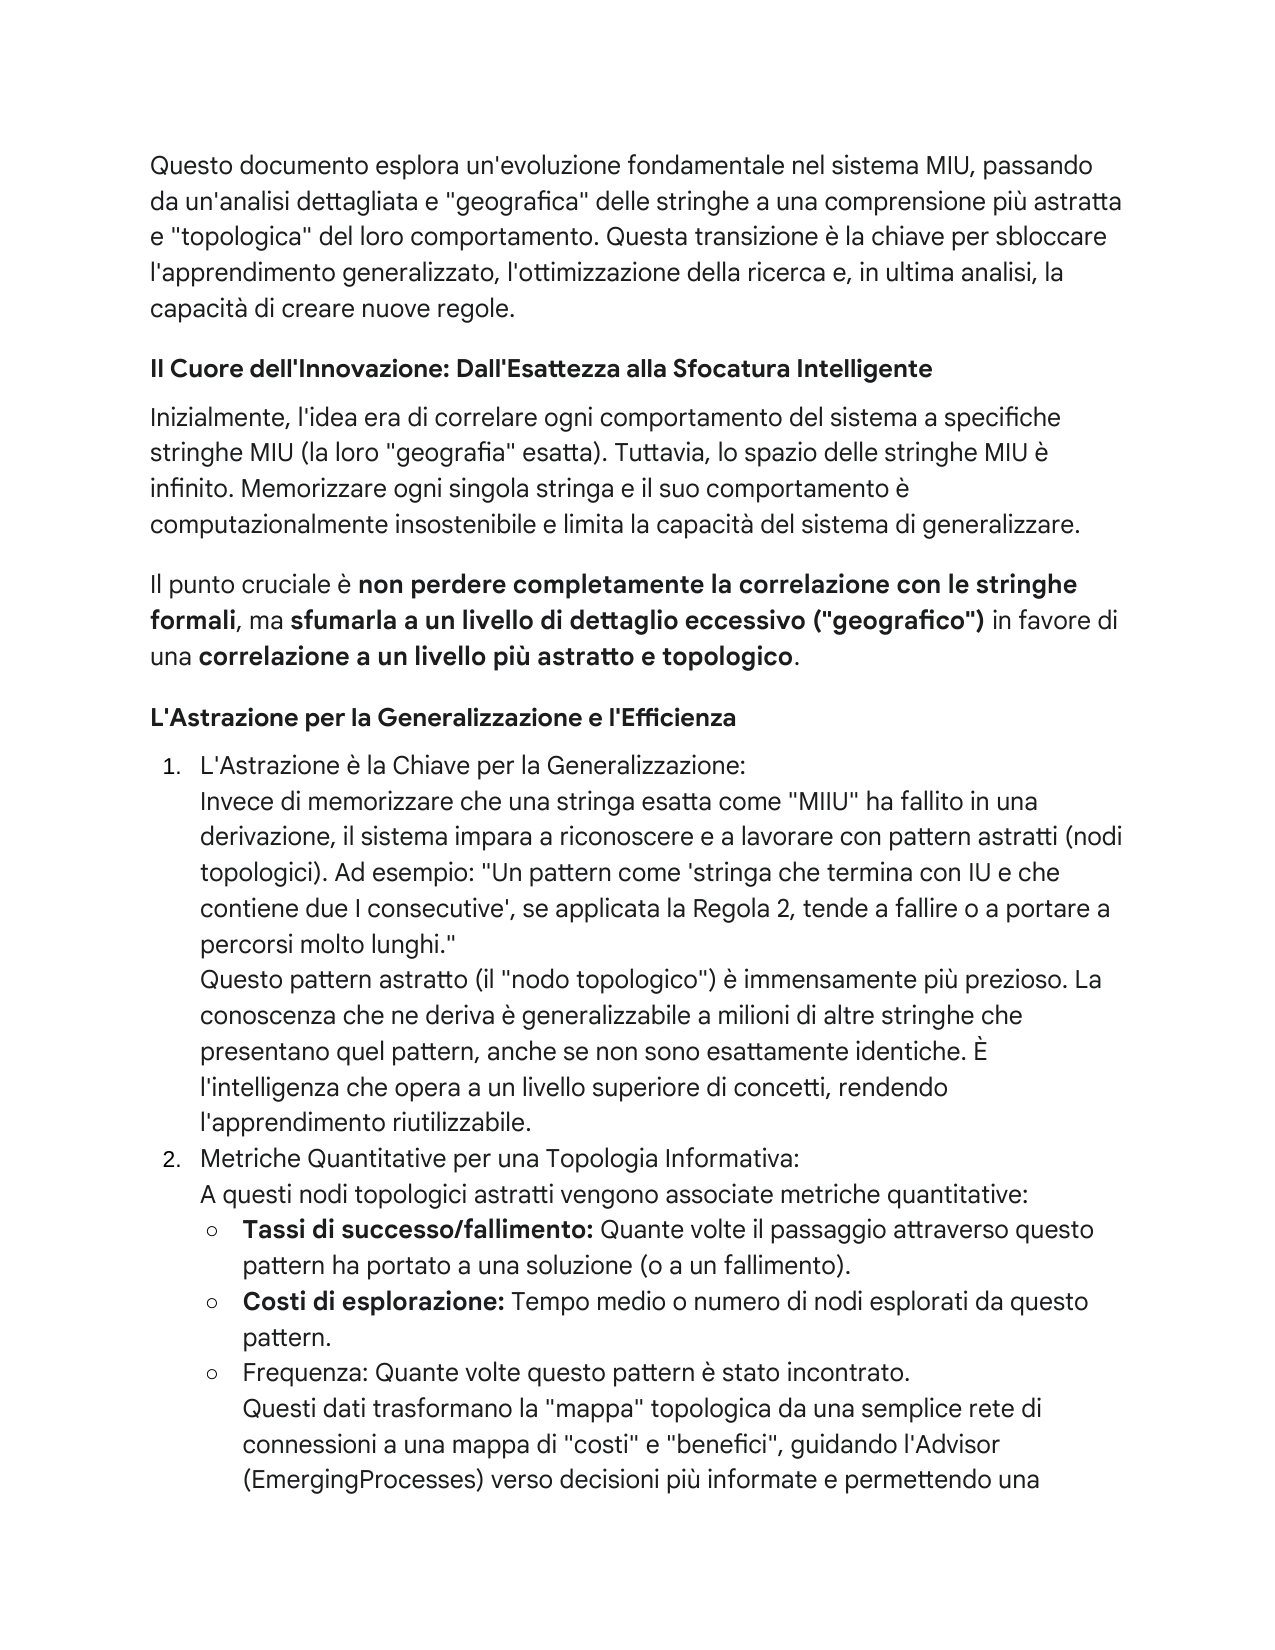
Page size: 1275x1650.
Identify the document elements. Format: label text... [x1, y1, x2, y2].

text Il punto cruciale è non perdere completamente la correlazione con le stringhe formali, ma sfumarla a un livello di dettaglio eccessivo ("geografico") in favore di una correlazione a un livello più astratto e topologico. [150, 570, 1125, 673]
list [205, 1358, 1125, 1496]
text Questo documento esplora un'evoluzione fondamentale nel sistema MIU, passando da un'analisi dettagliata e "geografica" delle stringhe a una comprensione più astratta e "topologica" del loro comportamento. Questa transizione è la chiave per sbloccare l'apprendimento generalizzato, l'ottimizzazione della ricerca e, in ultima analisi, la capacità di creare nuove regole. [150, 150, 1125, 324]
list Costi di esplorazione: Tempo medio o numero di nodi esplorati da questo pattern. [205, 1286, 1125, 1353]
subtitle L'Astrazione per la Generalizzazione e l'Efficienza [150, 702, 1125, 733]
list Tassi di successo/fallimento: Quante volte il passaggio attraverso questo pattern ha portato a una soluzione (o a un fallimento). [205, 1215, 1125, 1282]
list L'Astrazione è la Chiave per la Generalizzazione: Invece di memorizzare che una stringa esatta come "MIIU" ha fallito in una derivazione, il sistema impara a riconoscere e a lavorare con pattern astratti (nodi topologici). Ad esempio: "Un pattern come 'stringa che termina con IU e che contiene due I consecutive', se applicata la Regola 2, tende a fallire o a portare a percorsi molto lunghi." Questo pattern astratto (il "nodo topologico") è immensamente più prezioso. La conoscenza che ne deriva è generalizzabile a milioni di altre stringhe che presentano quel pattern, anche se non sono esattamente identiche. È l'intelligenza che opera a un livello superiore di concetti, rendendo l'apprendimento riutilizzabile. [162, 750, 1125, 1139]
subtitle Il Cuore dell'Innovazione: Dall'Esattezza alla Sfocatura Intelligente [150, 354, 1125, 385]
list Metriche Quantitative per una Topologia Informativa: A questi nodi topologici astratti vengono associate metriche quantitative: [162, 1143, 1125, 1210]
text Inizialmente, l'idea era di correlare ogni comportamento del sistema a specifiche stringhe MIU (la loro "geografia" esatta). Tuttavia, lo spazio delle stringhe MIU è infinito. Memorizzare ogni singola stringa e il suo comportamento è computazionalmente insostenibile e limita la capacità del sistema di generalizzare. [150, 402, 1125, 540]
